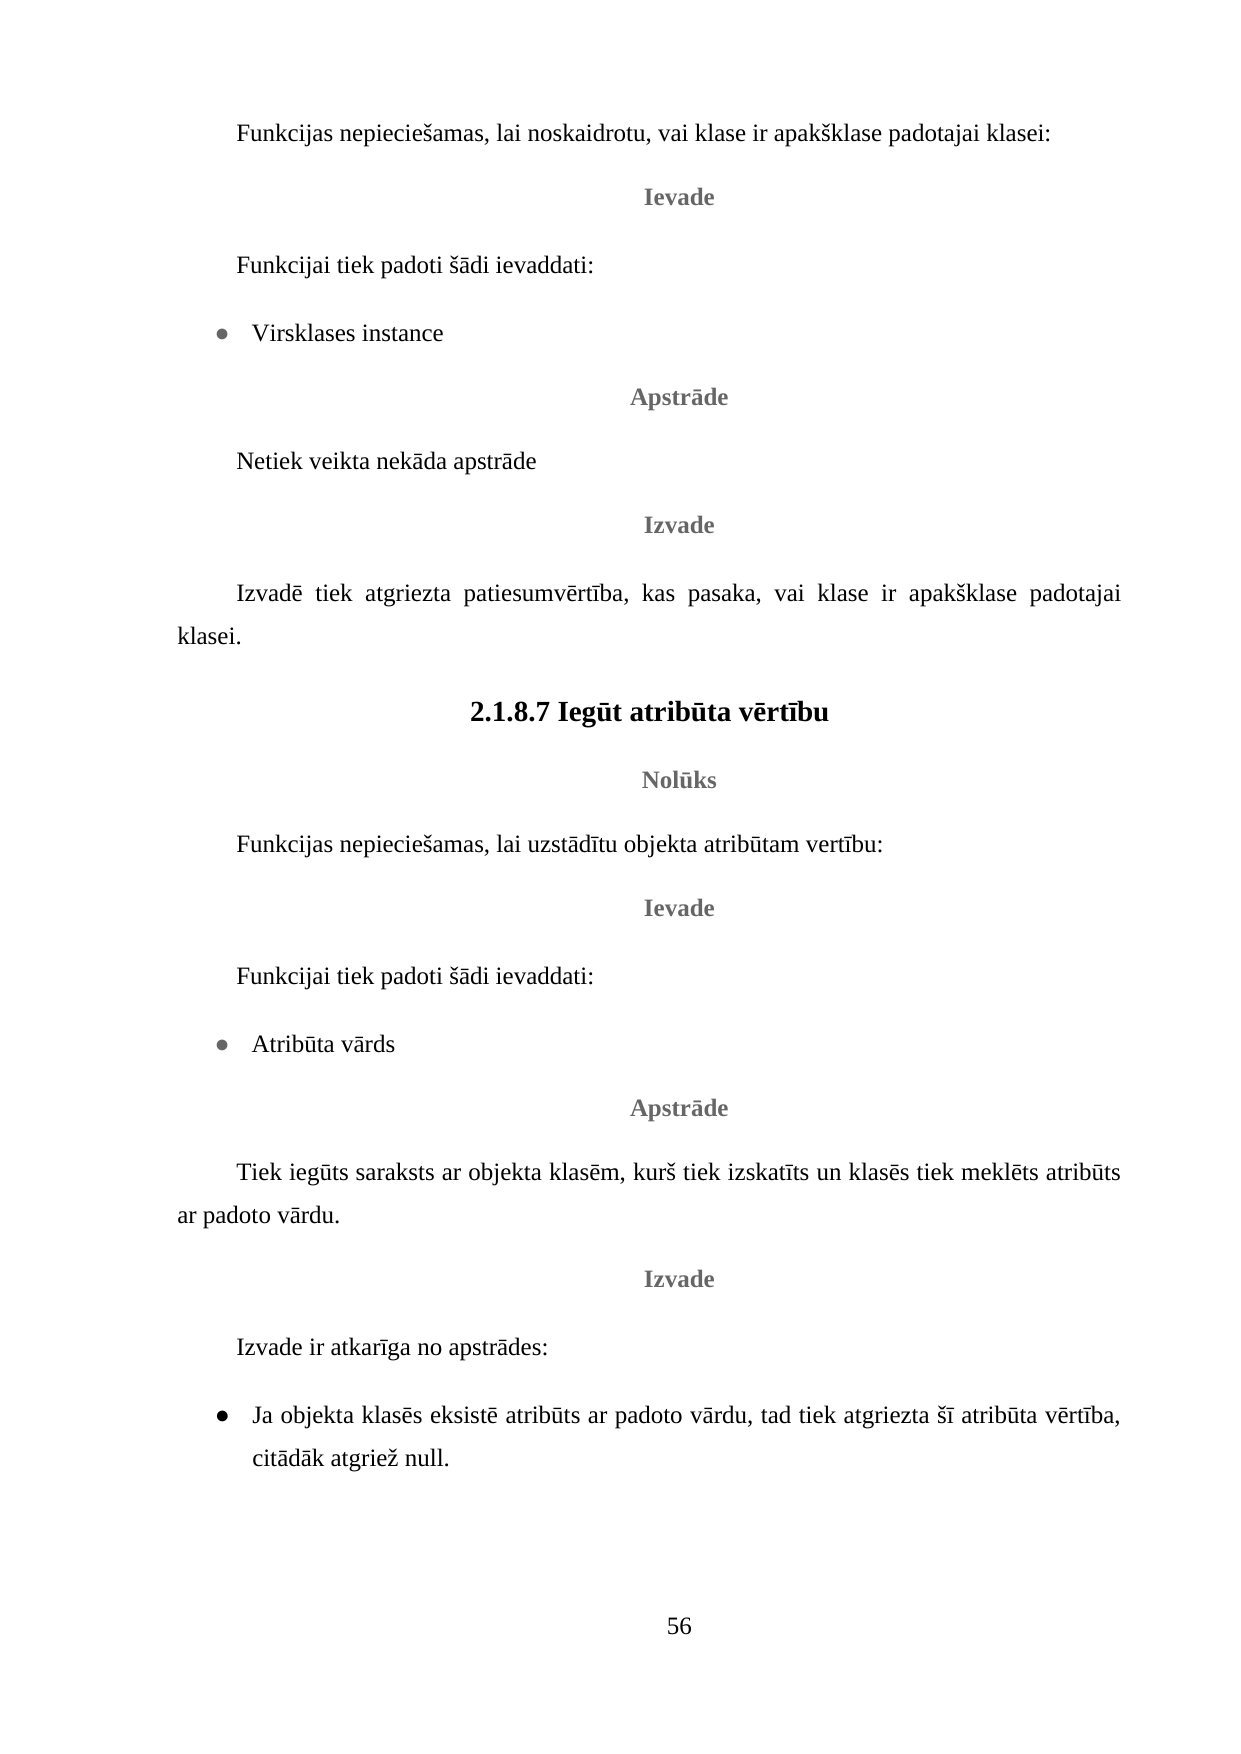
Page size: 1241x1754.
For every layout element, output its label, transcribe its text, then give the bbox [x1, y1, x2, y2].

subtitle 2.1.8.7 Iegūt atribūta vērtību [177, 694, 1122, 727]
text Ievade [177, 182, 1122, 211]
text Tiek iegūts saraksts ar objekta klasēm, kurš tiek izskatīts un klasēs tiek meklēts atribūts ar padoto vārdu. [177, 1157, 1122, 1229]
text Funkcijas nepieciešamas, lai uzstādītu objekta atribūtam vertību: [177, 829, 1122, 857]
text Izvade ir atkarīga no apstrādes: [177, 1332, 1122, 1361]
list Ja objekta klasēs eksistē atribūts ar padoto vārdu, tad tiek atgriezta šī atribūta vērtība, citādāk atgriež null. [214, 1400, 1122, 1472]
text Izvadē tiek atgriezta patiesumvērtība, kas pasaka, vai klase ir apakšklase padotajai klasei. [177, 578, 1122, 650]
text Nolūks [177, 765, 1122, 793]
text Izvade [177, 1264, 1122, 1293]
list Atribūta vārds [214, 1029, 1122, 1058]
text Izvade [177, 510, 1122, 539]
text Apstrāde [177, 1093, 1122, 1122]
text Apstrāde [177, 382, 1122, 411]
text Funkcijai tiek padoti šādi ievaddati: [177, 250, 1122, 279]
text Funkcijas nepieciešamas, lai noskaidrotu, vai klase ir apakšklase padotajai klasei: [177, 118, 1122, 147]
text Funkcijai tiek padoti šādi ievaddati: [177, 961, 1122, 989]
text Ievade [177, 893, 1122, 921]
text Netiek veikta nekāda apstrāde [177, 446, 1122, 475]
list Virsklases instance [214, 318, 1122, 347]
